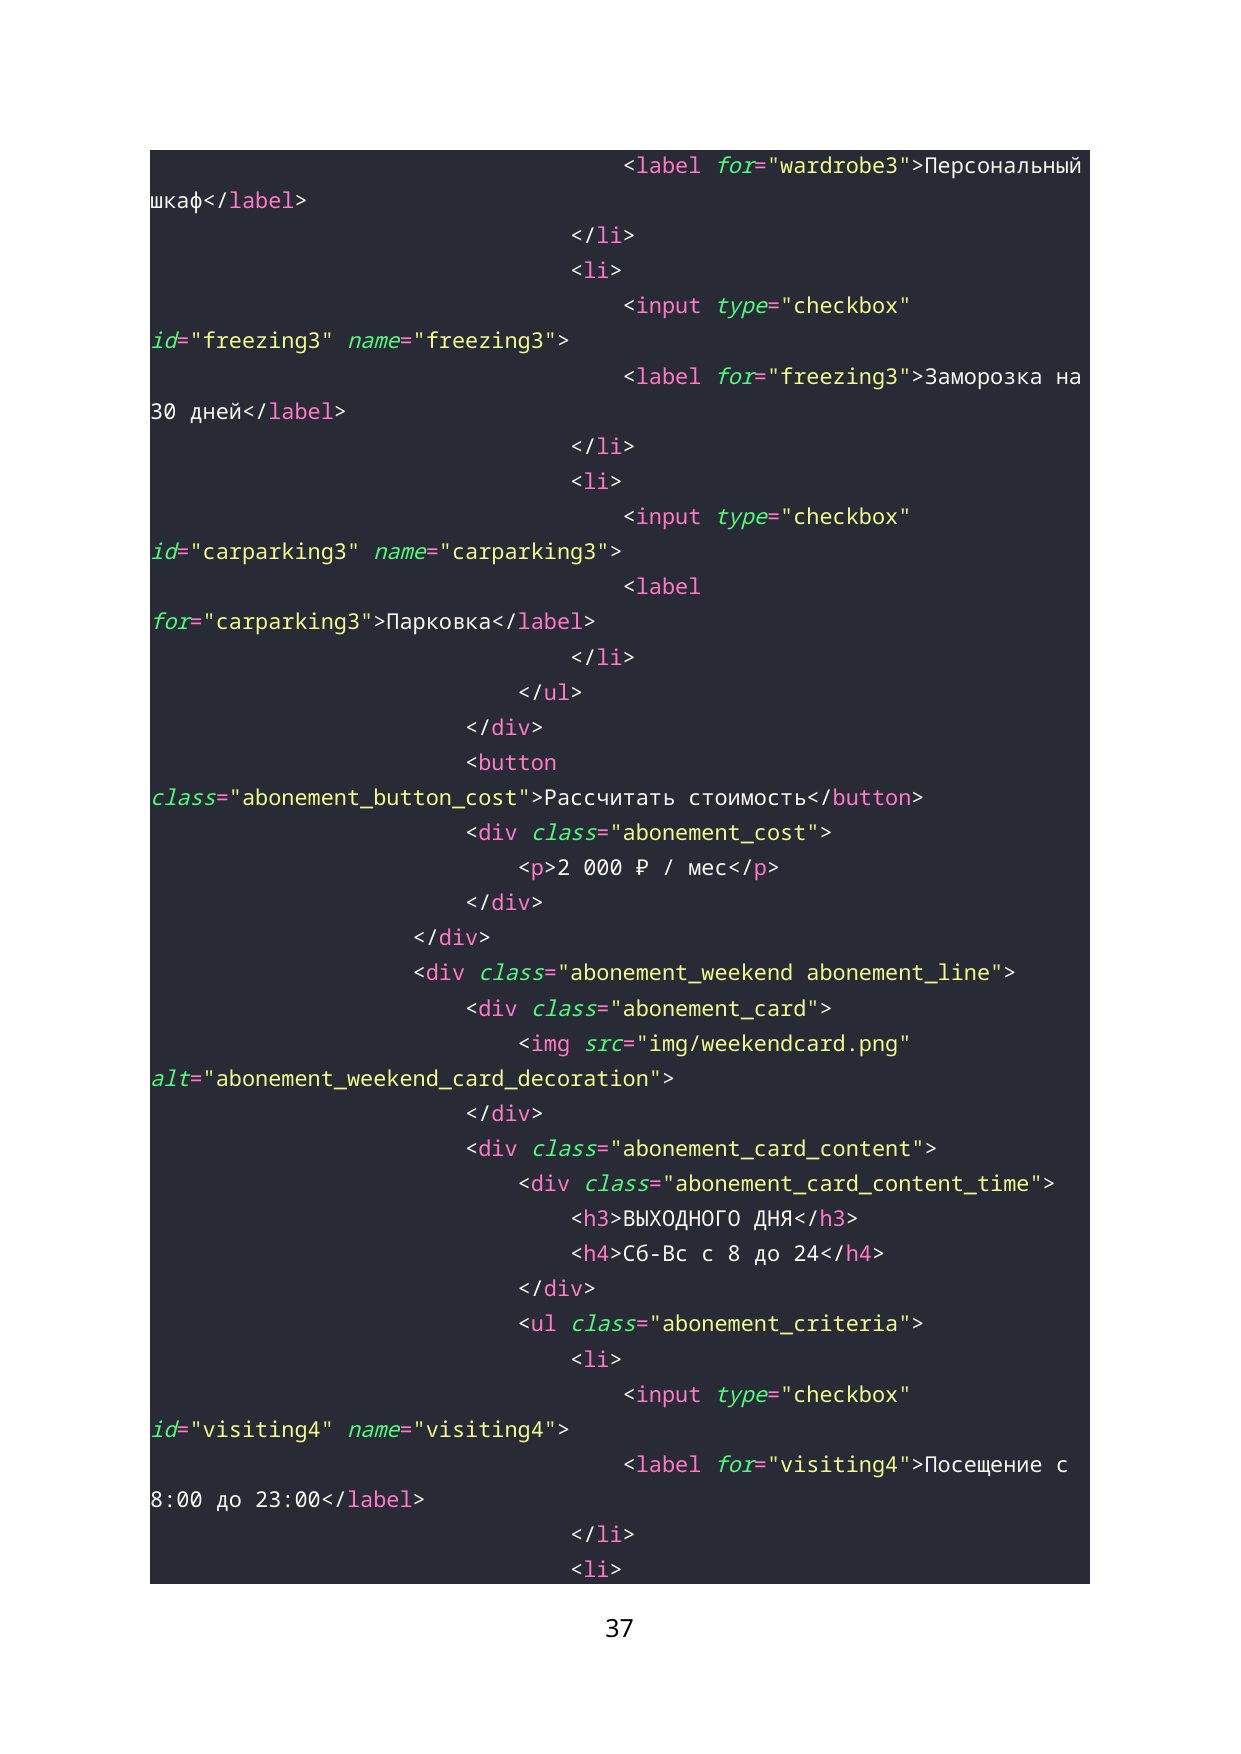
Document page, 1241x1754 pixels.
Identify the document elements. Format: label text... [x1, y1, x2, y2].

text </li> [150, 641, 1090, 671]
text <div class="abonement_card_content_time"> [150, 1168, 1090, 1198]
text </div> [150, 712, 1090, 741]
text <div class="abonement_card_content"> [150, 1133, 1090, 1163]
text </li> [150, 1519, 1090, 1549]
text <button class="abonement_button_cost">Рассчитать стоимость</button> [150, 747, 1090, 812]
text <input type="checkbox" id="freezing3" name="freezing3"> [150, 290, 1090, 355]
text <input type="checkbox" id="visiting4" name="visiting4"> [150, 1379, 1090, 1443]
text <h4>Сб-Вс с 8 до 24</h4> [150, 1238, 1090, 1268]
text </li> [150, 431, 1090, 461]
text <input type="checkbox" id="carparking3" name="carparking3"> [150, 501, 1090, 566]
text <div class="abonement_cost"> [150, 817, 1090, 847]
text </div> [150, 1273, 1090, 1303]
text <li> [150, 1554, 1090, 1584]
text </div> [150, 1098, 1090, 1128]
text <li> [150, 255, 1090, 285]
text <div class="abonement_card"> [150, 992, 1090, 1022]
text <li> [150, 1343, 1090, 1373]
text <ul class="abonement_criteria"> [150, 1308, 1090, 1338]
text </li> [150, 220, 1090, 250]
text <label for="carparking3">Парковка</label> [150, 571, 1090, 636]
text <li> [150, 466, 1090, 496]
text </div> [150, 922, 1090, 952]
text <img src="img/weekendcard.png" alt="abonement_weekend_card_decoration"> [150, 1028, 1090, 1092]
text </div> [150, 887, 1090, 917]
text <p>2 000 ₽ / мес</p> [150, 852, 1090, 882]
text <label for="freezing3">Заморозка на 30 дней</label> [150, 361, 1090, 426]
text <label for="wardrobe3">Персональный шкаф</label> [150, 150, 1090, 215]
text </ul> [150, 677, 1090, 706]
text <div class="abonement_weekend abonement_line"> [150, 957, 1090, 987]
text <h3>ВЫХОДНОГО ДНЯ</h3> [150, 1203, 1090, 1233]
text <label for="visiting4">Посещение с 8:00 до 23:00</label> [150, 1449, 1090, 1514]
